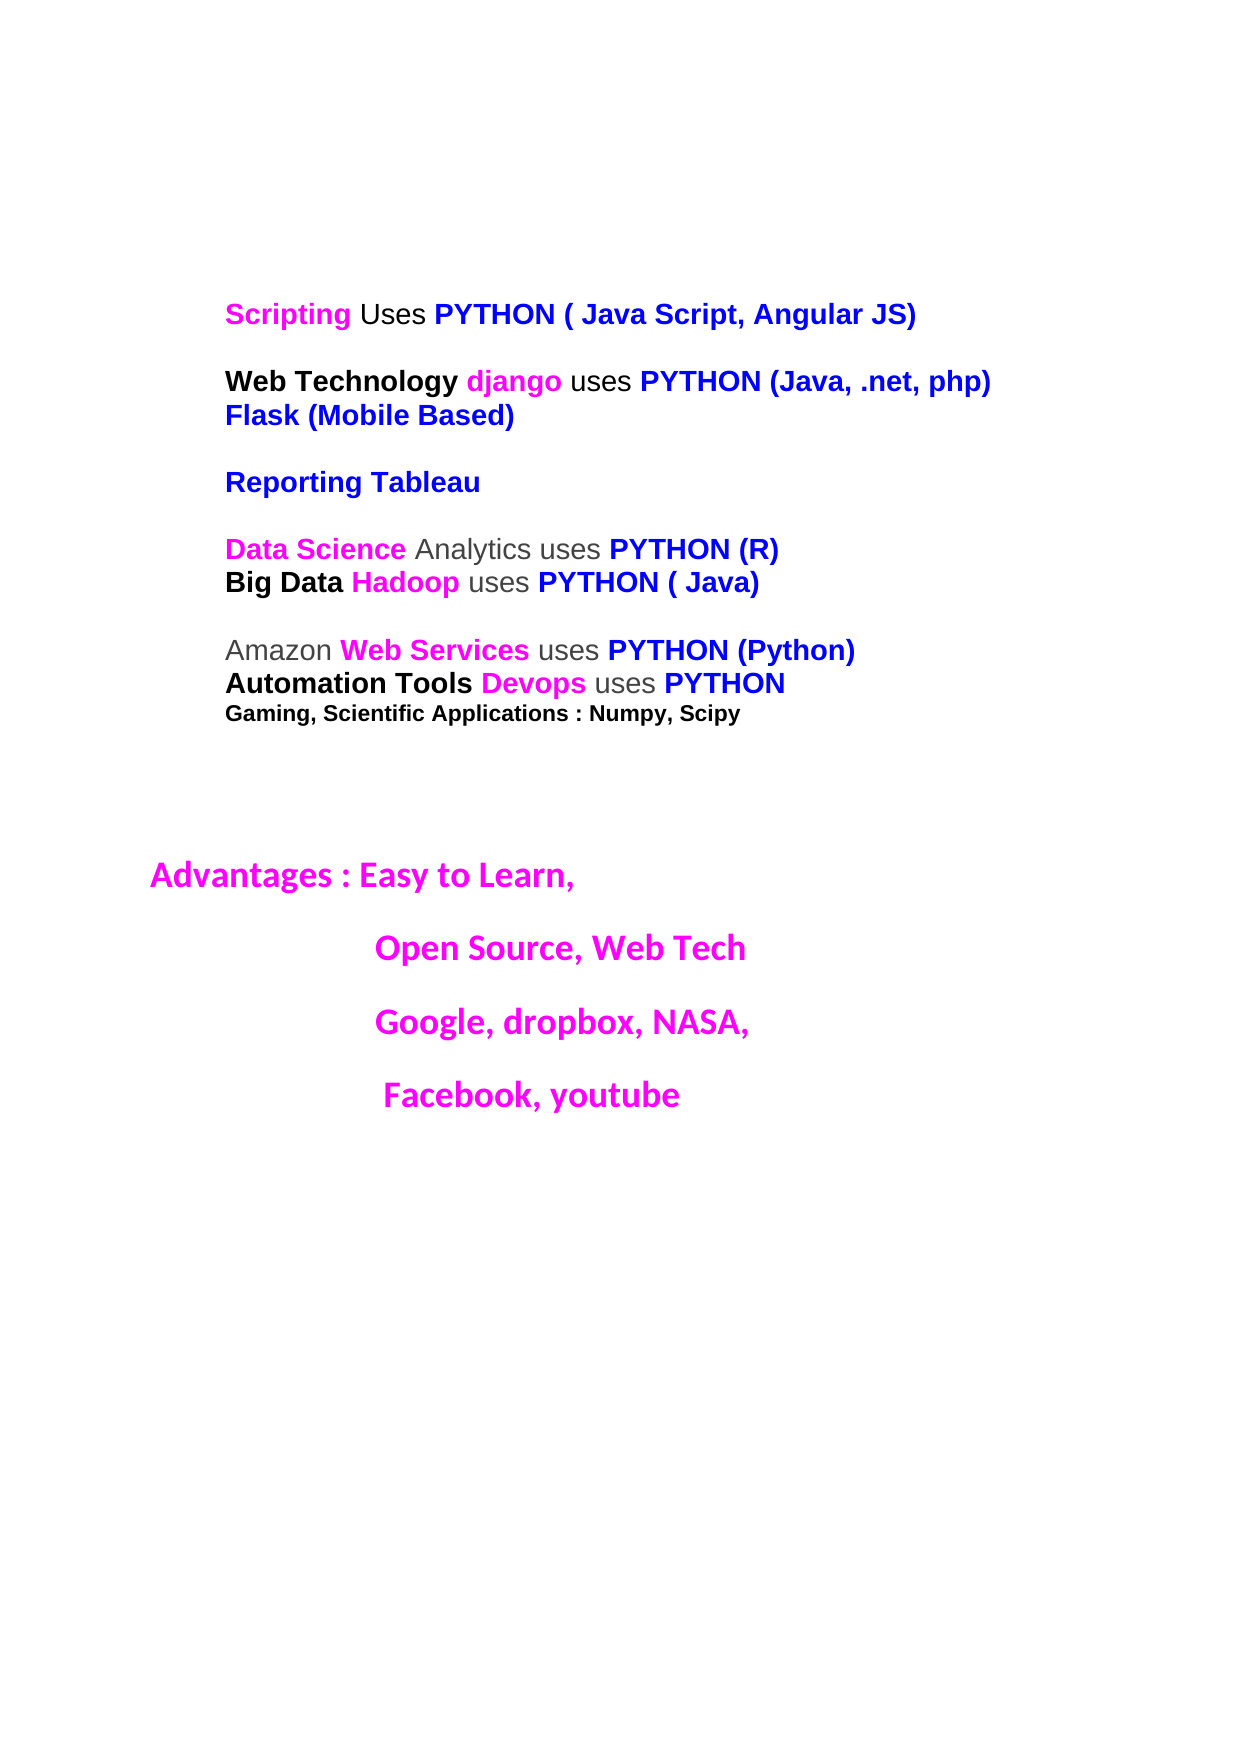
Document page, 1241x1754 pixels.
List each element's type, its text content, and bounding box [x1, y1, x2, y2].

text Google, dropbox, NASA, [150, 998, 1090, 1043]
text Data Science Analytics uses PYTHON (R) [225, 532, 1090, 565]
text Scripting Uses PYTHON ( Java Script, Angular JS) [225, 297, 1090, 331]
text Facebook, youtube [300, 1071, 1090, 1117]
text Flask (Mobile Based) [225, 398, 1090, 431]
text Amazon Web Services uses PYTHON (Python) [225, 632, 1090, 666]
text Reporting Tableau [225, 465, 1090, 498]
text Big Data Hadoop uses PYTHON ( Java) [225, 565, 1090, 599]
text Gaming, Scientific Applications : Numpy, Scipy [150, 699, 1090, 726]
text Automation Tools Devops uses PYTHON [225, 666, 1090, 699]
text Advantages : Easy to Learn, [150, 851, 1090, 896]
text Web Technology django uses PYTHON (Java, .net, php) [225, 364, 1090, 398]
text Open Source, Web Tech [300, 924, 1090, 970]
